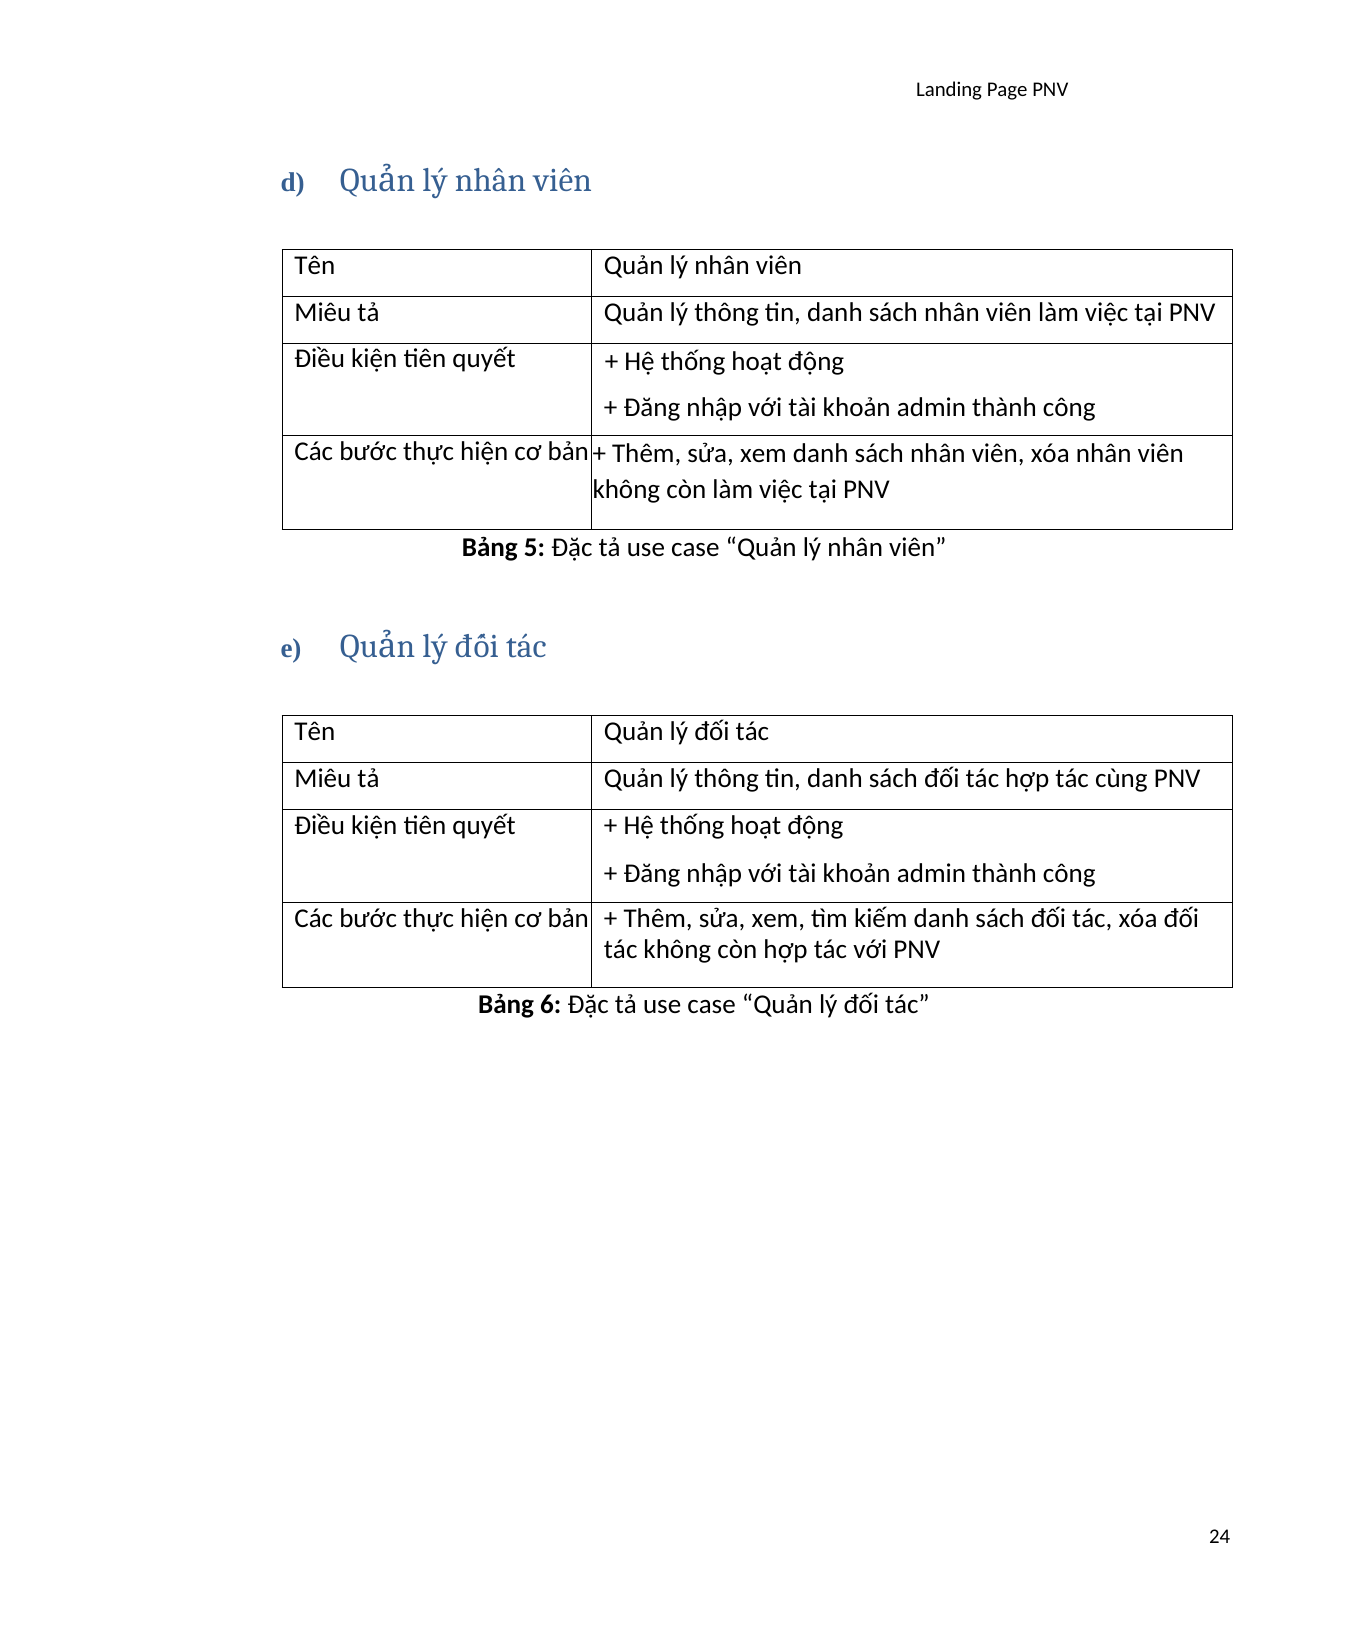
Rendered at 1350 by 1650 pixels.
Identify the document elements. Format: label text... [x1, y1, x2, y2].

table_cell Điều kiện tiên quyết [283, 344, 591, 435]
table_header Quản lý đối tác [592, 716, 1232, 762]
table_cell Quản lý thông tin, danh sách nhân viên làm việc tại PNV [592, 297, 1232, 343]
table_cell Các bước thực hiện cơ bản [283, 436, 591, 529]
table_cell Quản lý thông tin, danh sách đối tác hợp tác cùng PNV [592, 763, 1232, 809]
subtitle Quản lý đối tác [280, 627, 1244, 666]
table_cell + Hệ thống hoạt động + Đăng nhập với tài khoản admin thành công [592, 810, 1232, 902]
table_cell + Thêm, sửa, xem danh sách nhân viên, xóa nhân viên không còn làm việc tại PNV [592, 436, 1232, 529]
table_header Tên [283, 250, 591, 296]
table_header Tên [283, 716, 591, 762]
table_cell Các bước thực hiện cơ bản [283, 903, 591, 987]
table_cell + Thêm, sửa, xem, tìm kiếm danh sách đối tác, xóa đối tác không còn hợp tác với PNV [592, 903, 1232, 987]
table_header Quản lý nhân viên [592, 250, 1232, 296]
text Bảng 6: Đặc tả use case “Quản lý đối tác” [246, 988, 1162, 1021]
table_cell Miêu tả [283, 763, 591, 809]
table_cell Miêu tả [283, 297, 591, 343]
text Bảng 5: Đặc tả use case “Quản lý nhân viên” [246, 530, 1162, 563]
table_cell + Hệ thống hoạt động + Đăng nhập với tài khoản admin thành công [592, 344, 1232, 435]
subtitle Quản lý nhân viên [280, 161, 1244, 199]
table_cell Điều kiện tiên quyết [283, 810, 591, 902]
